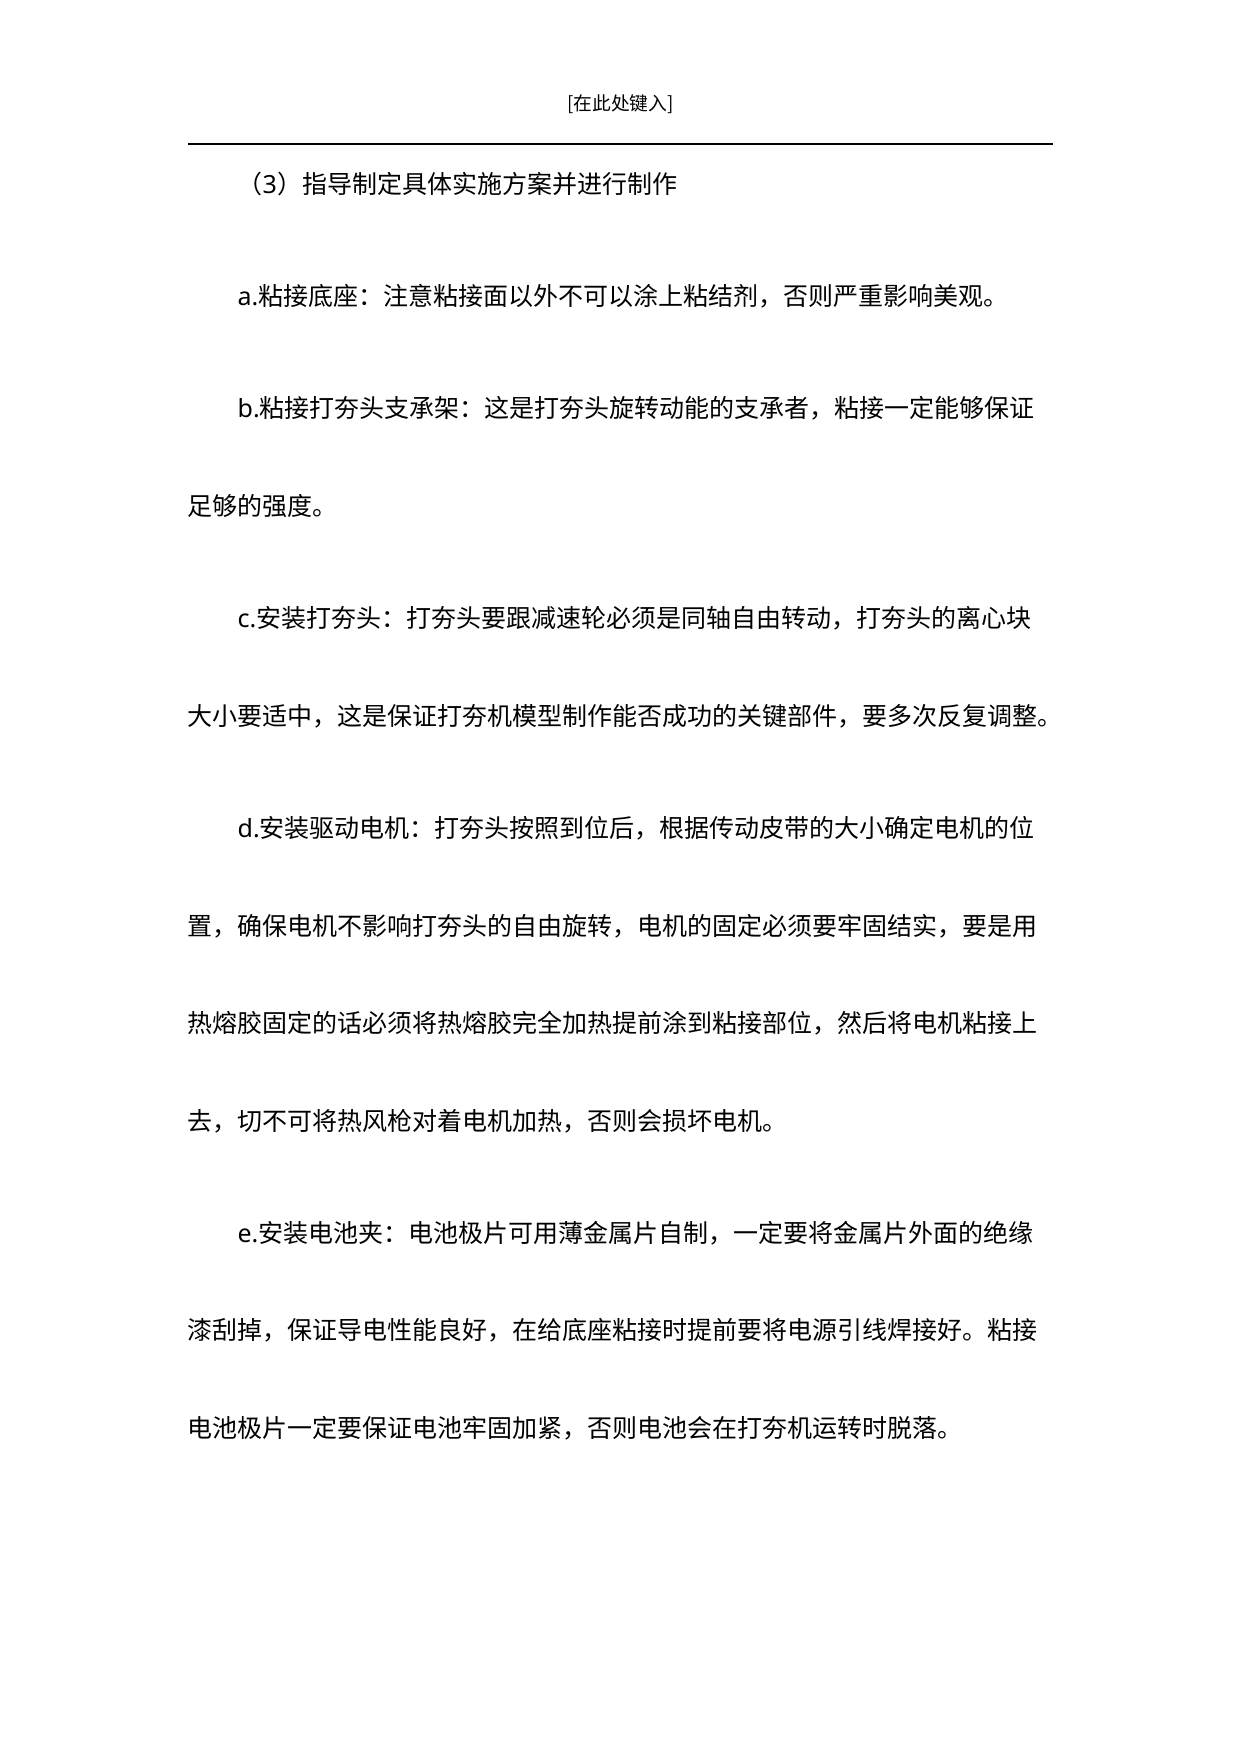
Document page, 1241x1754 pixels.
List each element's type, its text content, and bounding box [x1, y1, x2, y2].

text e.安装电池夹：电池极片可用薄金属片自制，一定要将金属片外面的绝缘漆刮掉，保证导电性能良好，在给底座粘接时提前要将电源引线焊接好。粘接电池极片一定要保证电池牢固加紧，否则电池会在打夯机运转时脱落。 [187, 1199, 1053, 1459]
text （3）指导制定具体实施方案并进行制作 [187, 150, 1053, 215]
text d.安装驱动电机：打夯头按照到位后，根据传动皮带的大小确定电机的位置，确保电机不影响打夯头的自由旋转，电机的固定必须要牢固结实，要是用热熔胶固定的话必须将热熔胶完全加热提前涂到粘接部位，然后将电机粘接上去，切不可将热风枪对着电机加热，否则会损坏电机。 [187, 794, 1053, 1152]
text a.粘接底座：注意粘接面以外不可以涂上粘结剂，否则严重影响美观。 [187, 262, 1053, 327]
text b.粘接打夯头支承架：这是打夯头旋转动能的支承者，粘接一定能够保证足够的强度。 [187, 374, 1053, 537]
text c.安装打夯头：打夯头要跟减速轮必须是同轴自由转动，打夯头的离心块大小要适中，这是保证打夯机模型制作能否成功的关键部件，要多次反复调整。 [187, 584, 1053, 747]
